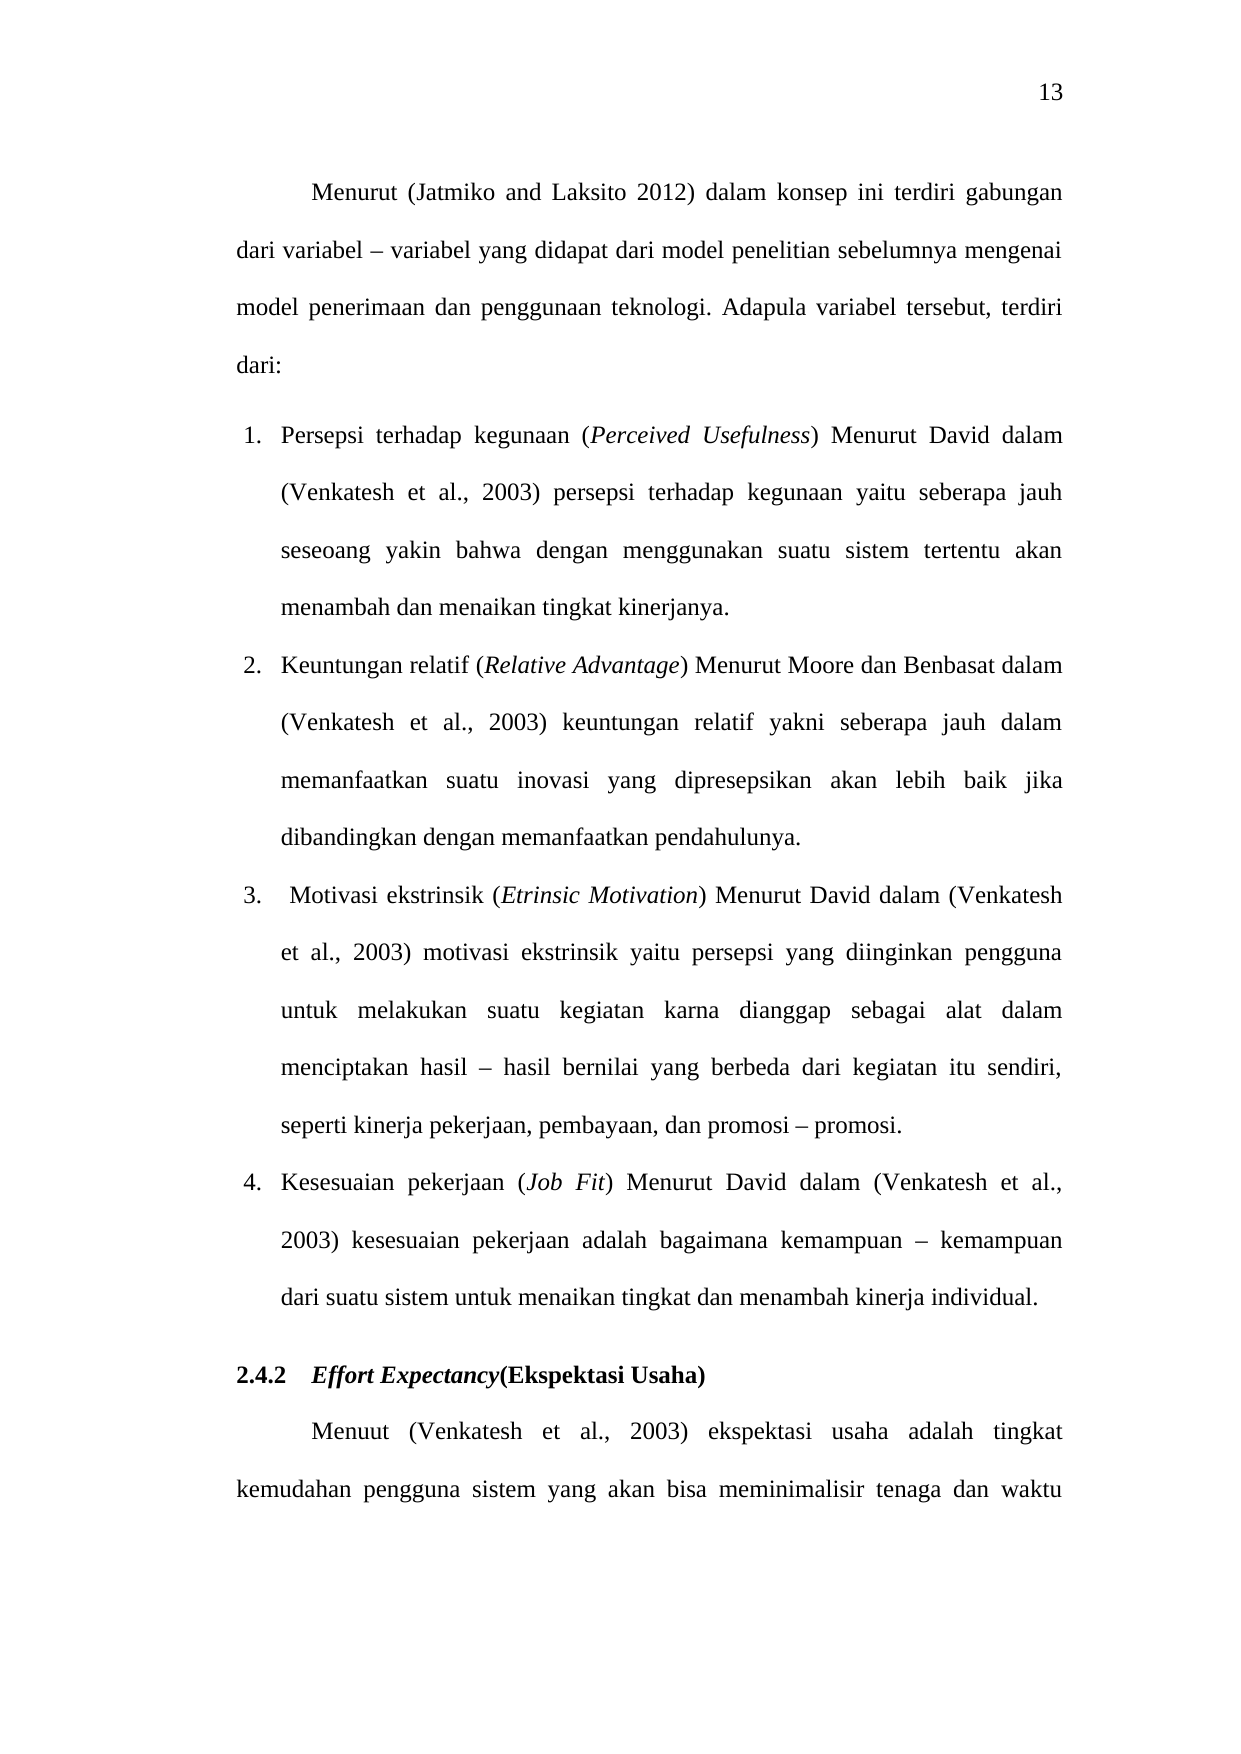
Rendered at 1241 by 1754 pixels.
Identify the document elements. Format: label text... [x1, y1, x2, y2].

list Persepsi terhadap kegunaan (Perceived Usefulness) Menurut David dalam (Venkatesh et al., 2003) persepsi terhadap kegunaan yaitu seberapa jauh seseoang yakin bahwa dengan menggunakan suatu sistem tertentu akan menambah dan menaikan tingkat kinerjanya. [243, 420, 1063, 621]
text Menurut (Jatmiko and Laksito 2012) dalam konsep ini terdiri gabungan dari variabel – variabel yang didapat dari model penelitian sebelumnya mengenai model penerimaan dan penggunaan teknologi. Adapula variabel tersebut, terdiri dari: [236, 177, 1063, 378]
list Kesesuaian pekerjaan (Job Fit) Menurut David dalam (Venkatesh et al., 2003) kesesuaian pekerjaan adalah bagaimana kemampuan – kemampuan dari suatu sistem untuk menaikan tingkat dan menambah kinerja individual. [243, 1167, 1063, 1311]
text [236, 1416, 1063, 1502]
list Effort Expectancy(Ekspektasi Usaha) [236, 1361, 1063, 1389]
list Keuntungan relatif (Relative Advantage) Menurut Moore dan Benbasat dalam (Venkatesh et al., 2003) keuntungan relatif yakni seberapa jauh dalam memanfaatkan suatu inovasi yang dipresepsikan akan lebih baik jika dibandingkan dengan memanfaatkan pendahulunya. [243, 650, 1063, 851]
list Motivasi ekstrinsik (Etrinsic Motivation) Menurut David dalam (Venkatesh et al., 2003) motivasi ekstrinsik yaitu persepsi yang diinginkan pengguna untuk melakukan suatu kegiatan karna dianggap sebagai alat dalam menciptakan hasil – hasil bernilai yang berbeda dari kegiatan itu sendiri, seperti kinerja pekerjaan, pembayaan, dan promosi – promosi. [243, 880, 1063, 1138]
